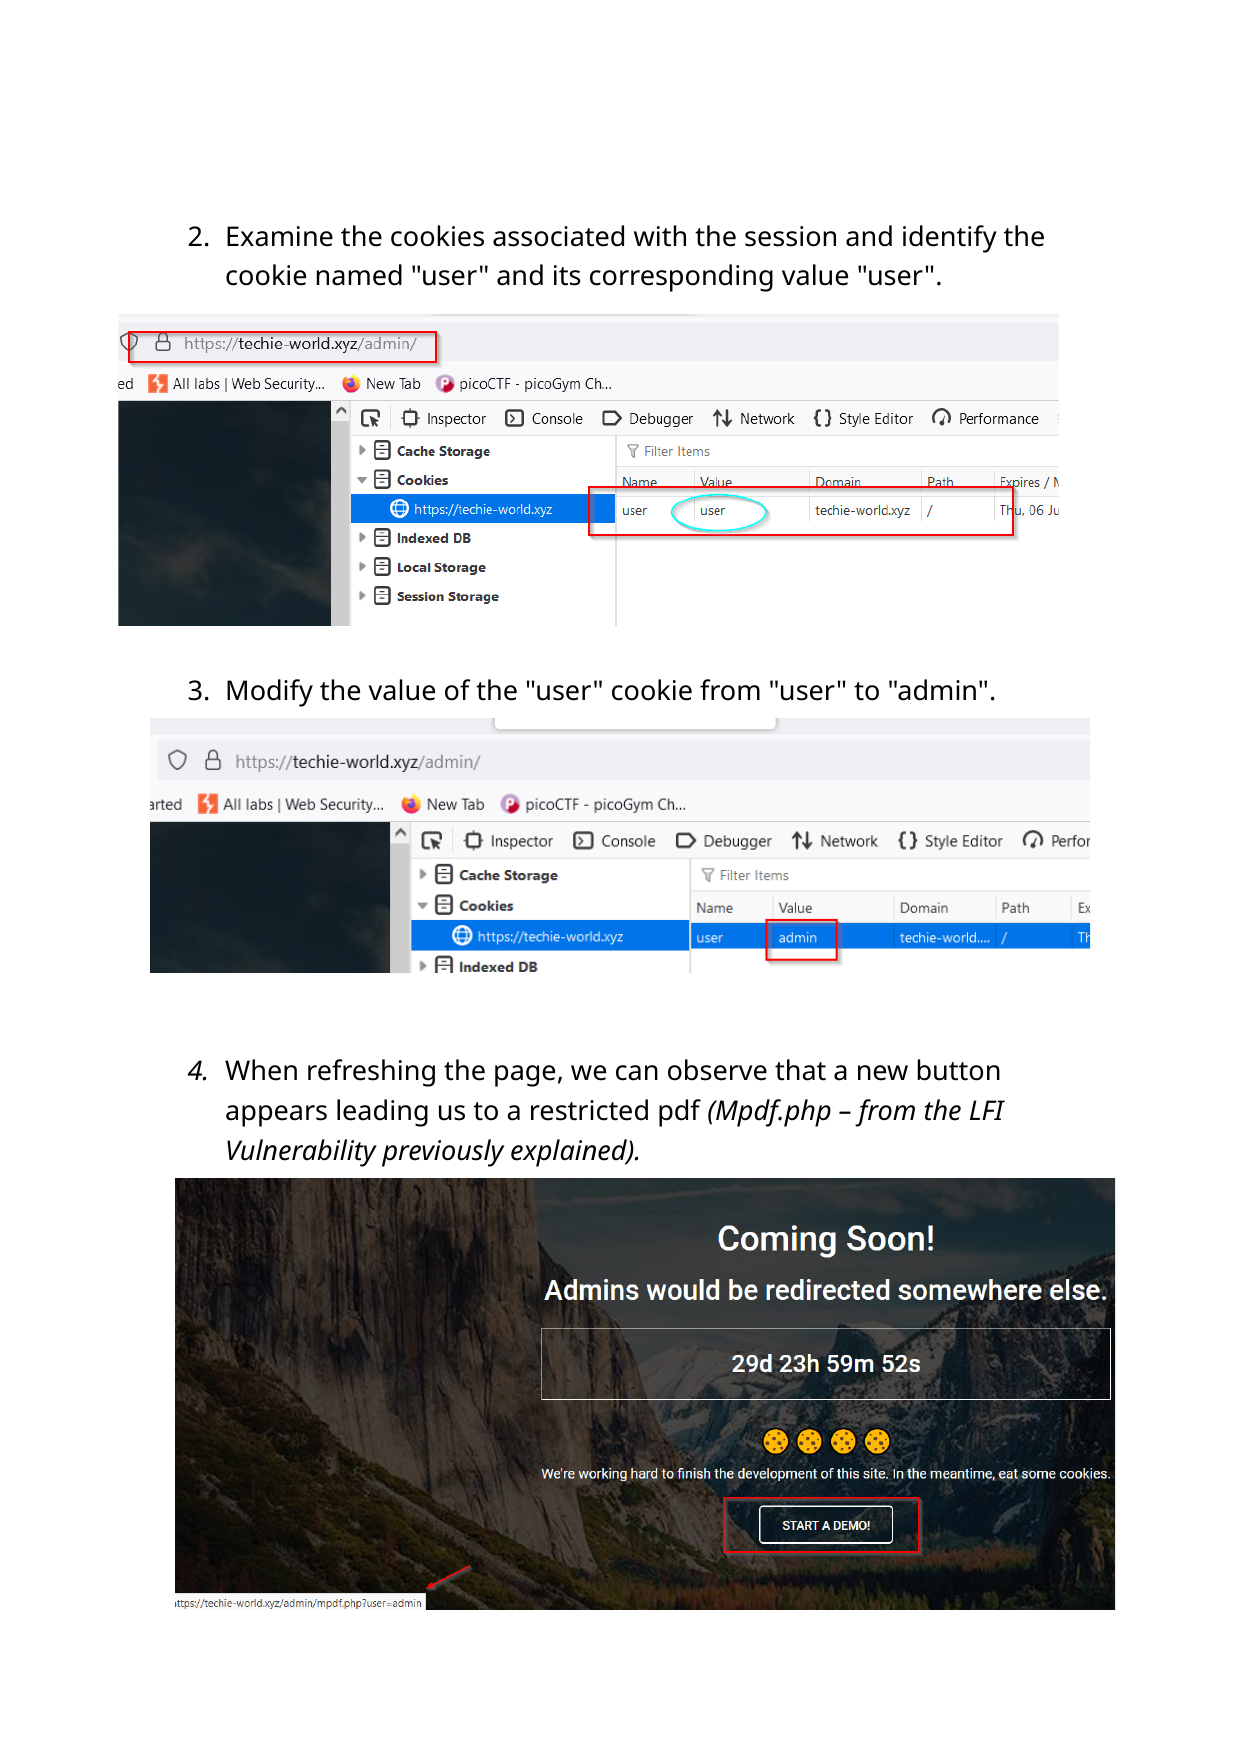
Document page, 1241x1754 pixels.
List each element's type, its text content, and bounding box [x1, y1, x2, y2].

list Modify the value of the "user" cookie from "user" to "admin". [187, 671, 1090, 708]
picture [175, 1178, 1116, 1610]
picture [150, 718, 1091, 973]
list When refreshing the page, we can observe that a new button appears leading us to a restricted pdf (Mpdf.php – from the LFI Vulnerability previously explained). [187, 1052, 1090, 1168]
picture [118, 314, 1059, 626]
list Examine the cookies associated with the session and identify the cookie named "user" and its corresponding value "user". [187, 217, 1090, 294]
